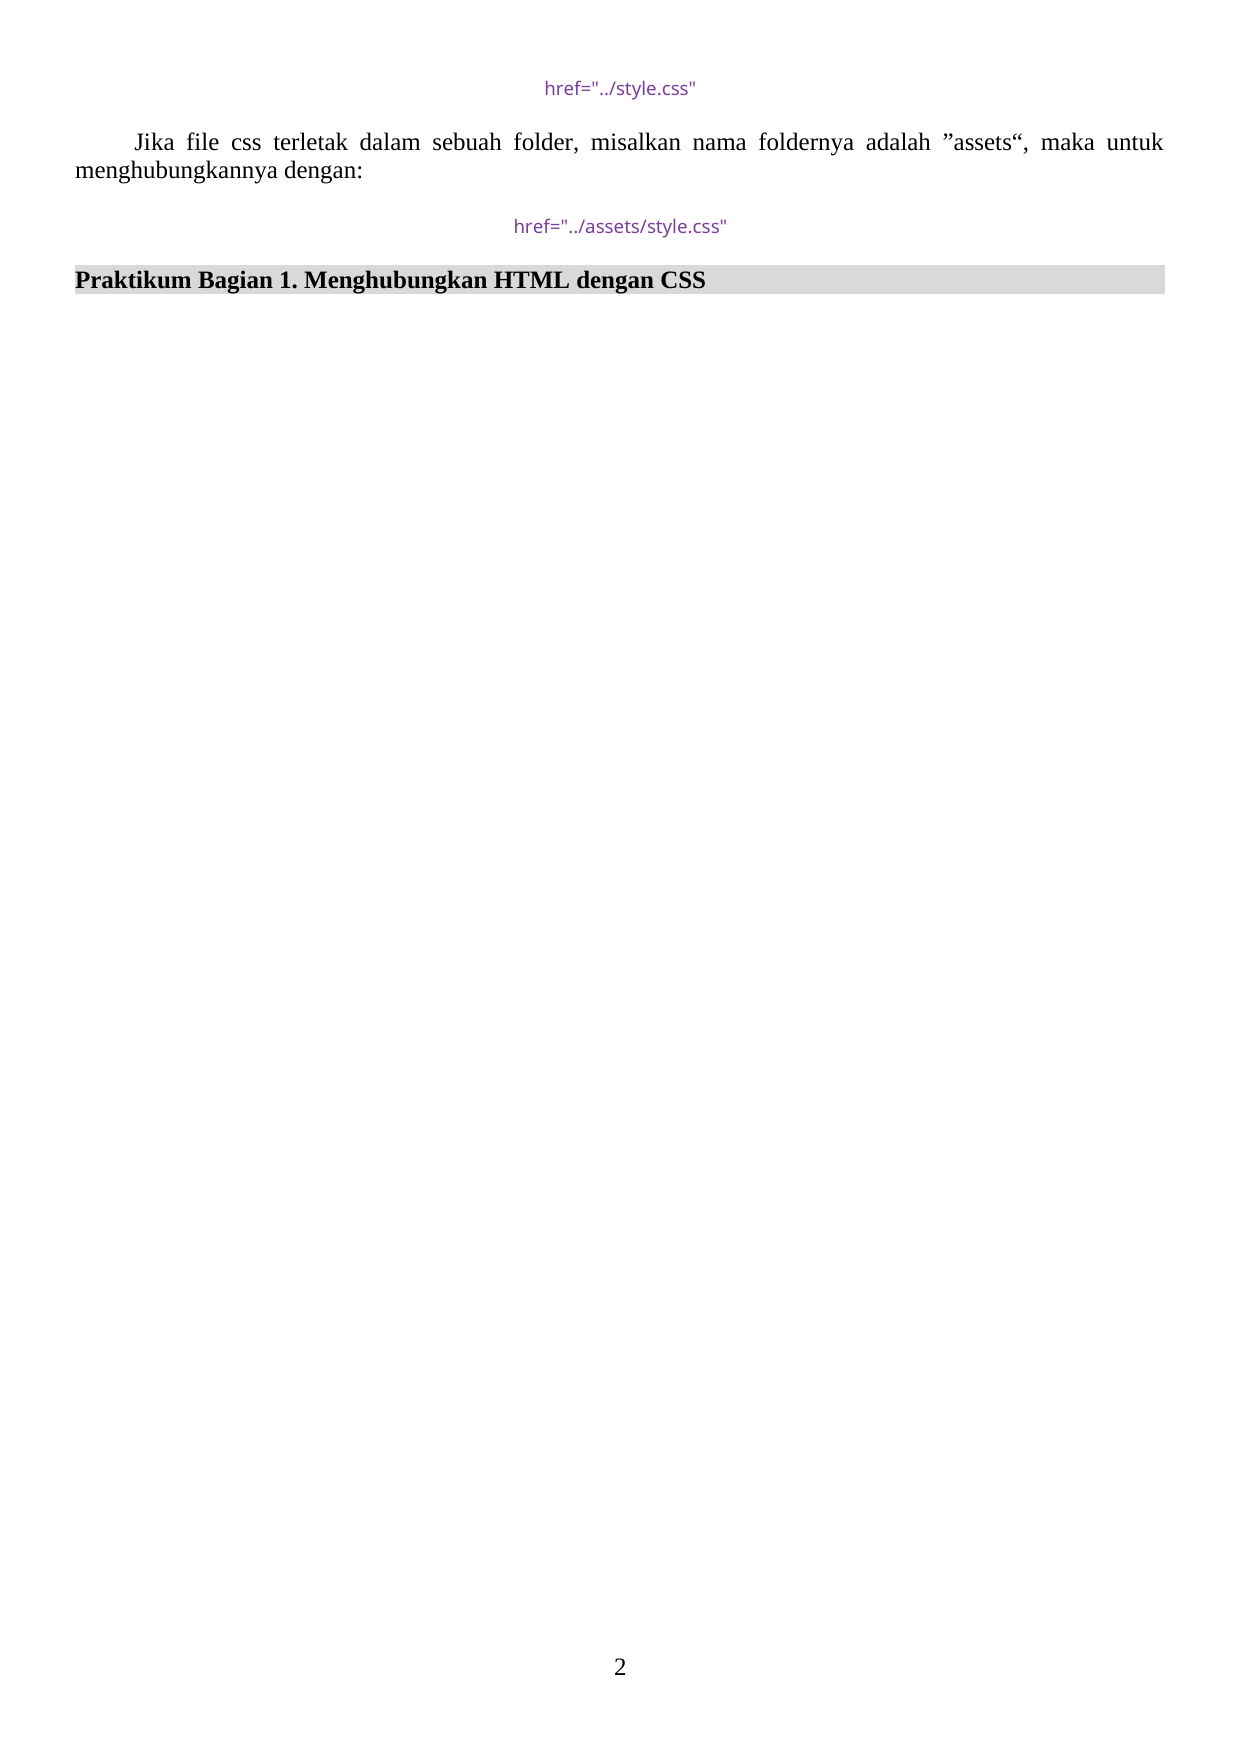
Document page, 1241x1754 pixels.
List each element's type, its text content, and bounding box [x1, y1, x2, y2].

text href="../assets/style.css" [75, 213, 1165, 239]
text href="../style.css" [75, 75, 1165, 101]
text Praktikum Bagian 1. Menghubungkan HTML dengan CSS [706, 265, 1165, 294]
text Jika file css terletak dalam sebuah folder, misalkan nama foldernya adalah ”assets“, maka untuk menghubungkannya dengan: [75, 127, 1165, 184]
